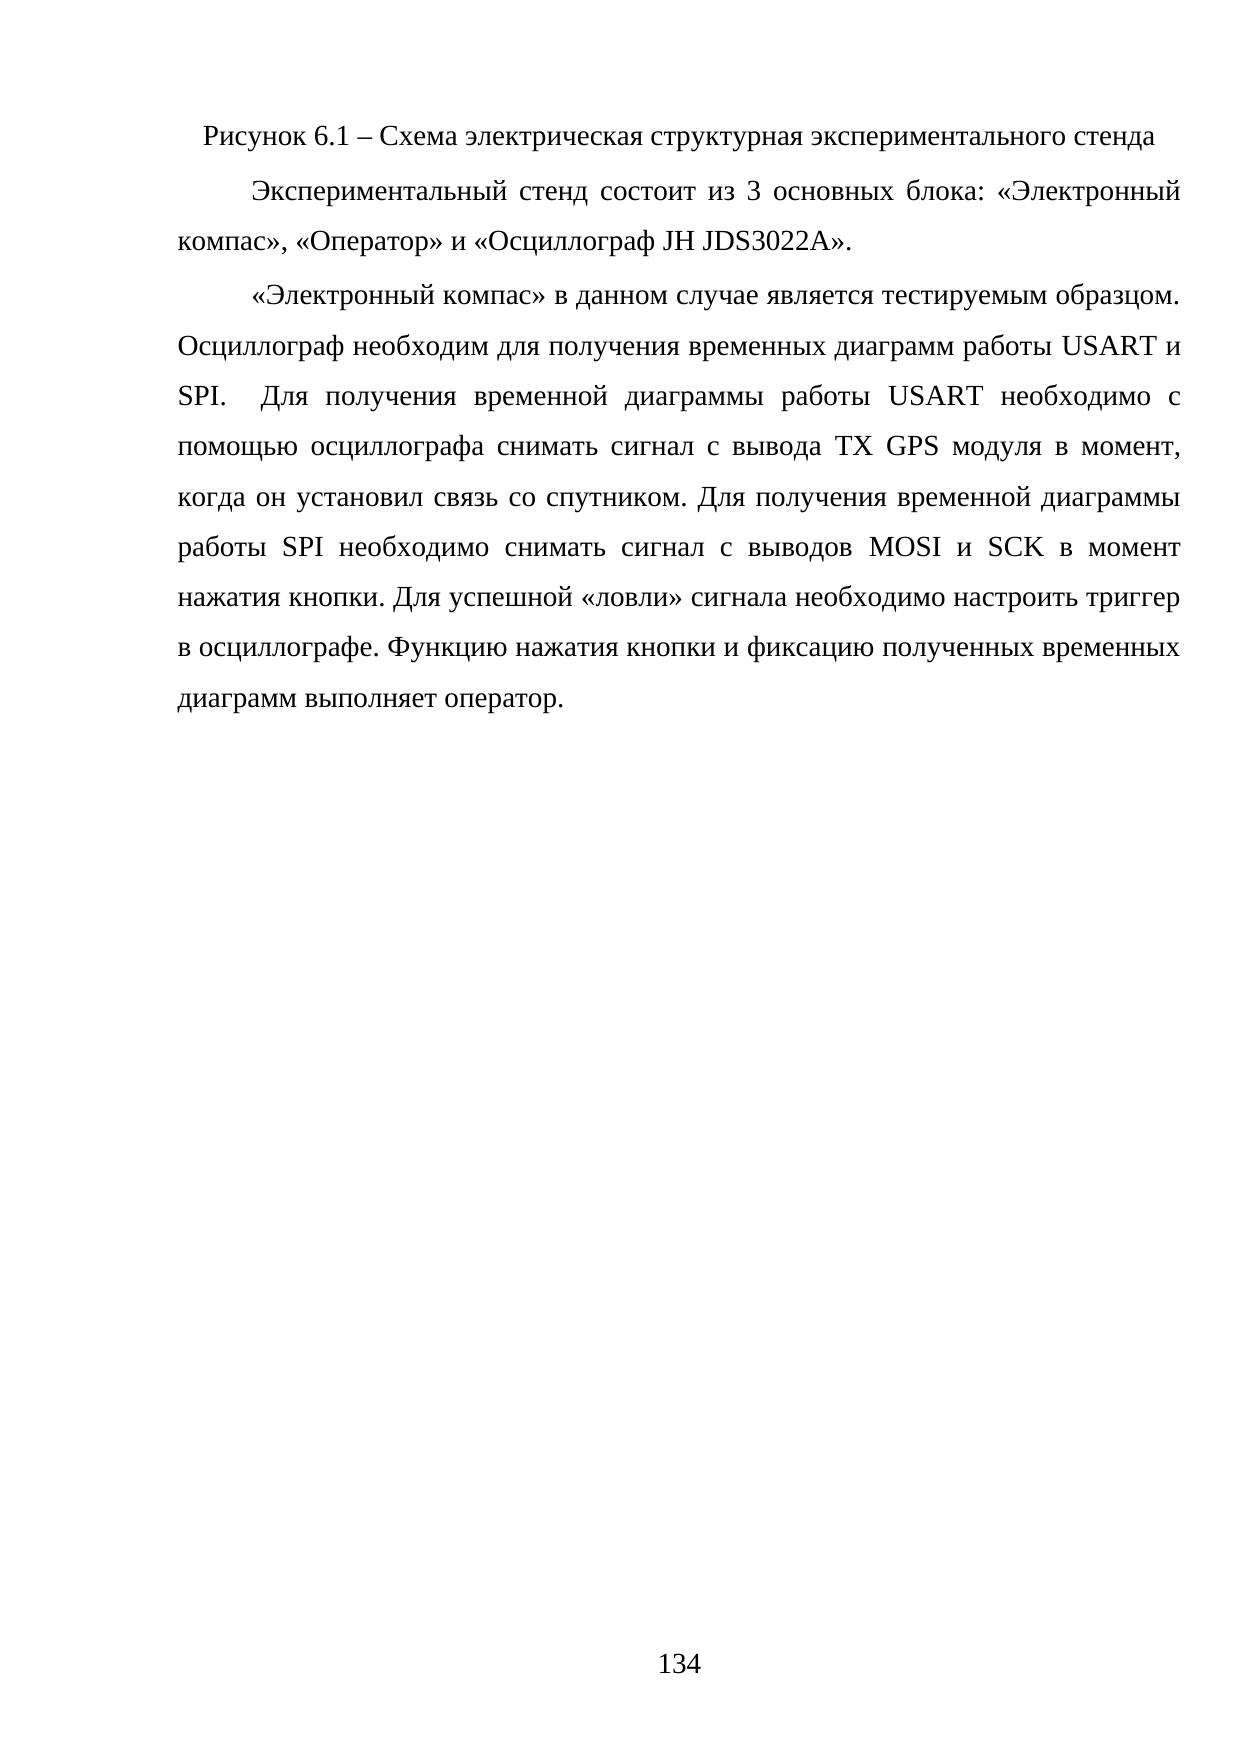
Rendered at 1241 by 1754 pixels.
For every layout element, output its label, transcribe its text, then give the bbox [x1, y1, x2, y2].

text «Электронный компас» в данном случае является тестируемым образцом. Осциллограф необходим для получения временных диаграмм работы USART и SPI. Для получения временной диаграммы работы USART необходимо с помощью осциллографа снимать сигнал с вывода TX GPS модуля в момент, когда он установил связь со спутником. Для получения временной диаграммы работы SPI необходимо снимать сигнал с выводов MOSI и SCK в момент нажатия кнопки. Для успешной «ловли» сигнала необходимо настроить триггер в осциллографе. Функцию нажатия кнопки и фиксацию полученных временных диаграмм выполняет оператор. [177, 277, 1181, 713]
text Рисунок 6.1 – Схема электрическая структурная экспериментального стенда [177, 118, 1181, 152]
text Экспериментальный стенд состоит из 3 основных блока: «Электронный компас», «Оператор» и «Осциллограф JH JDS3022A». [177, 173, 1181, 256]
